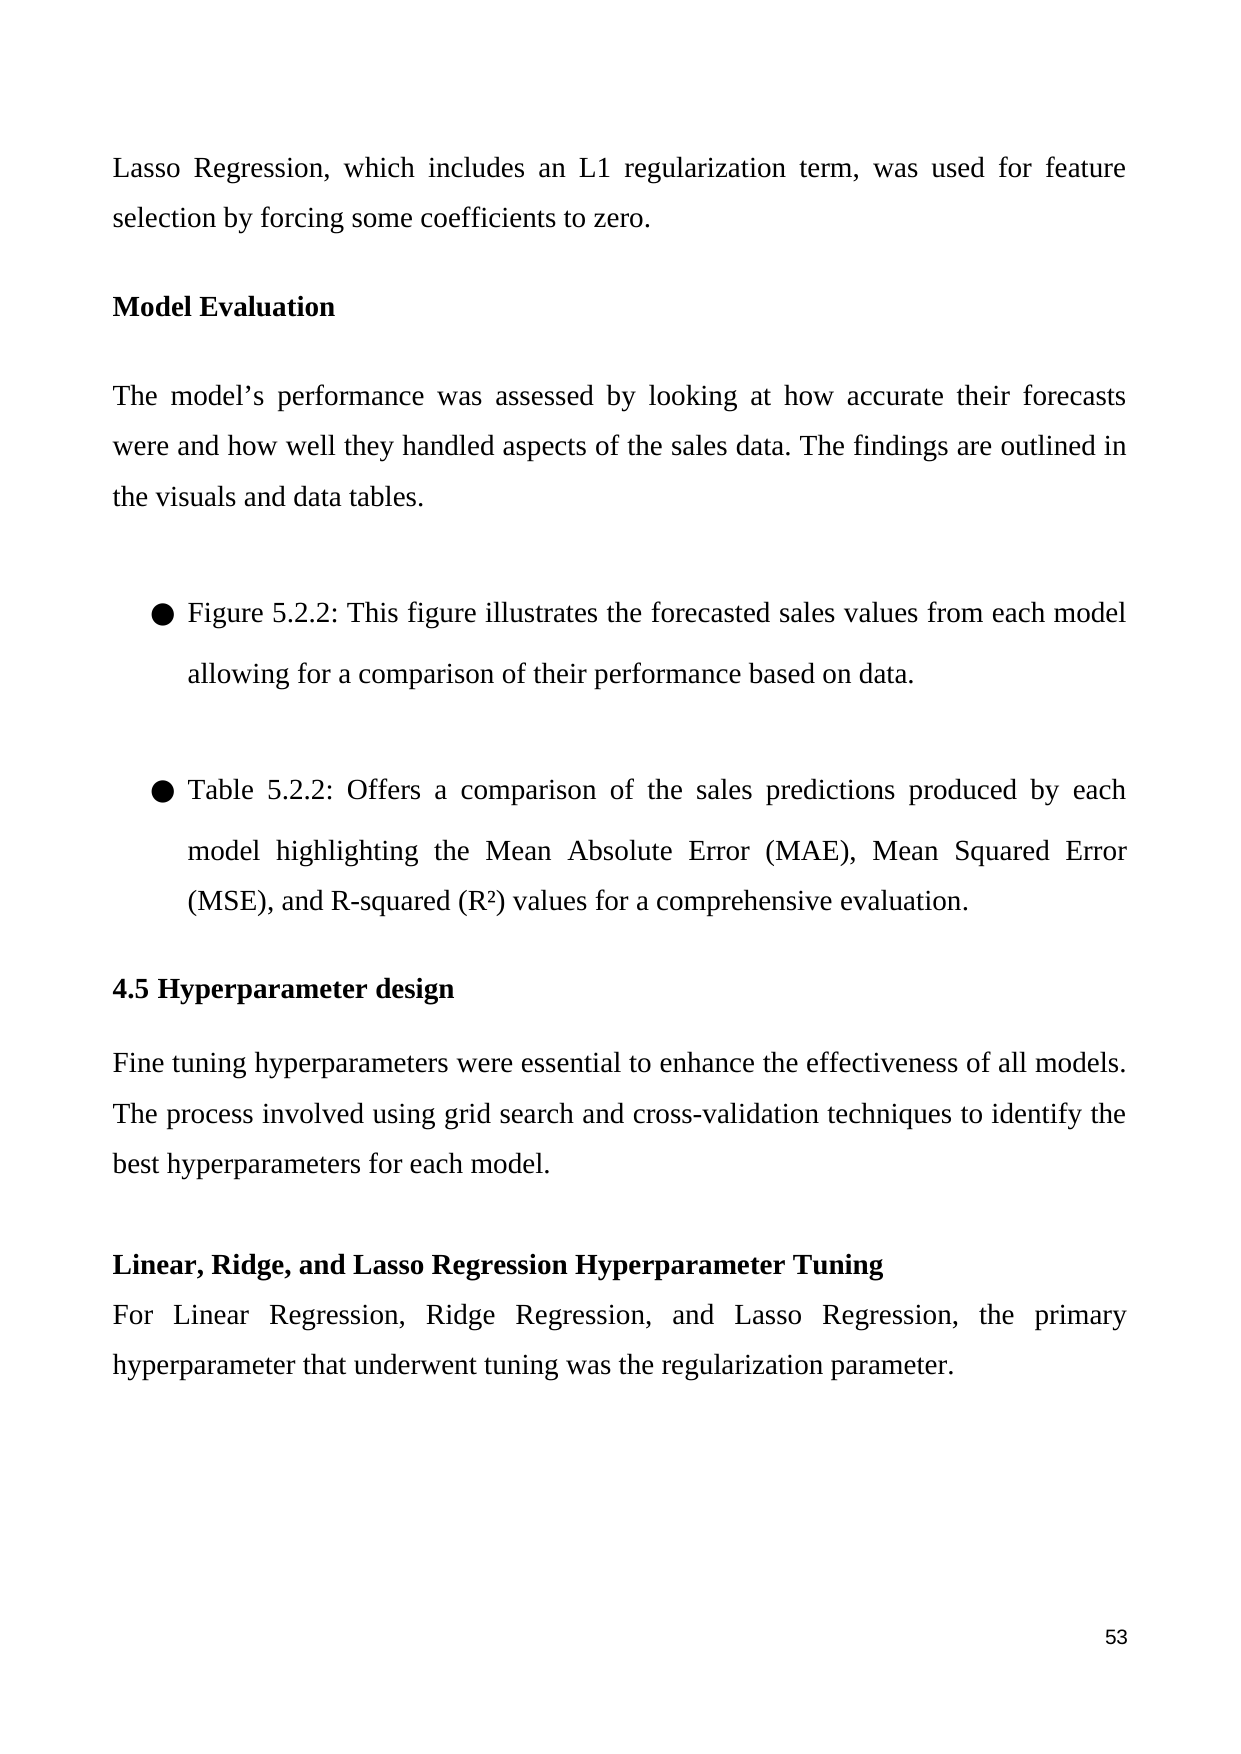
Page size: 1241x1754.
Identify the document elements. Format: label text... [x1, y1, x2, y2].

list Table 5.2.2: Offers a comparison of the sales predictions produced by each model highlighting the Mean Absolute Error (MAE), Mean Squared Error (MSE), and R-squared (R²) values for a comprehensive evaluation​​. [150, 756, 1128, 917]
text Fine tuning hyperparameters were essential to enhance the effectiveness of all models. The process involved using grid search and cross-validation techniques to identify the best hyperparameters for each model. [112, 1046, 1128, 1180]
text The model’s performance was assessed by looking at how accurate their forecasts were and how well they handled aspects of the sales data. The findings are outlined in the visuals and data tables. [112, 378, 1128, 512]
list Figure 5.2.2: This figure illustrates the forecasted sales values from each model allowing for a comparison of their performance based on data. [150, 579, 1128, 689]
text Lasso Regression, which includes an L1 regularization term, was used for feature selection by forcing some coefficients to zero. [112, 150, 1128, 234]
text Linear, Ridge, and Lasso Regression Hyperparameter Tuning [112, 1247, 1128, 1280]
subtitle Hyperparameter design [112, 971, 1128, 1005]
text For Linear Regression, Ridge Regression, and Lasso Regression, the primary hyperparameter that underwent tuning was the regularization parameter. [112, 1297, 1128, 1381]
text Model Evaluation [112, 289, 1128, 323]
